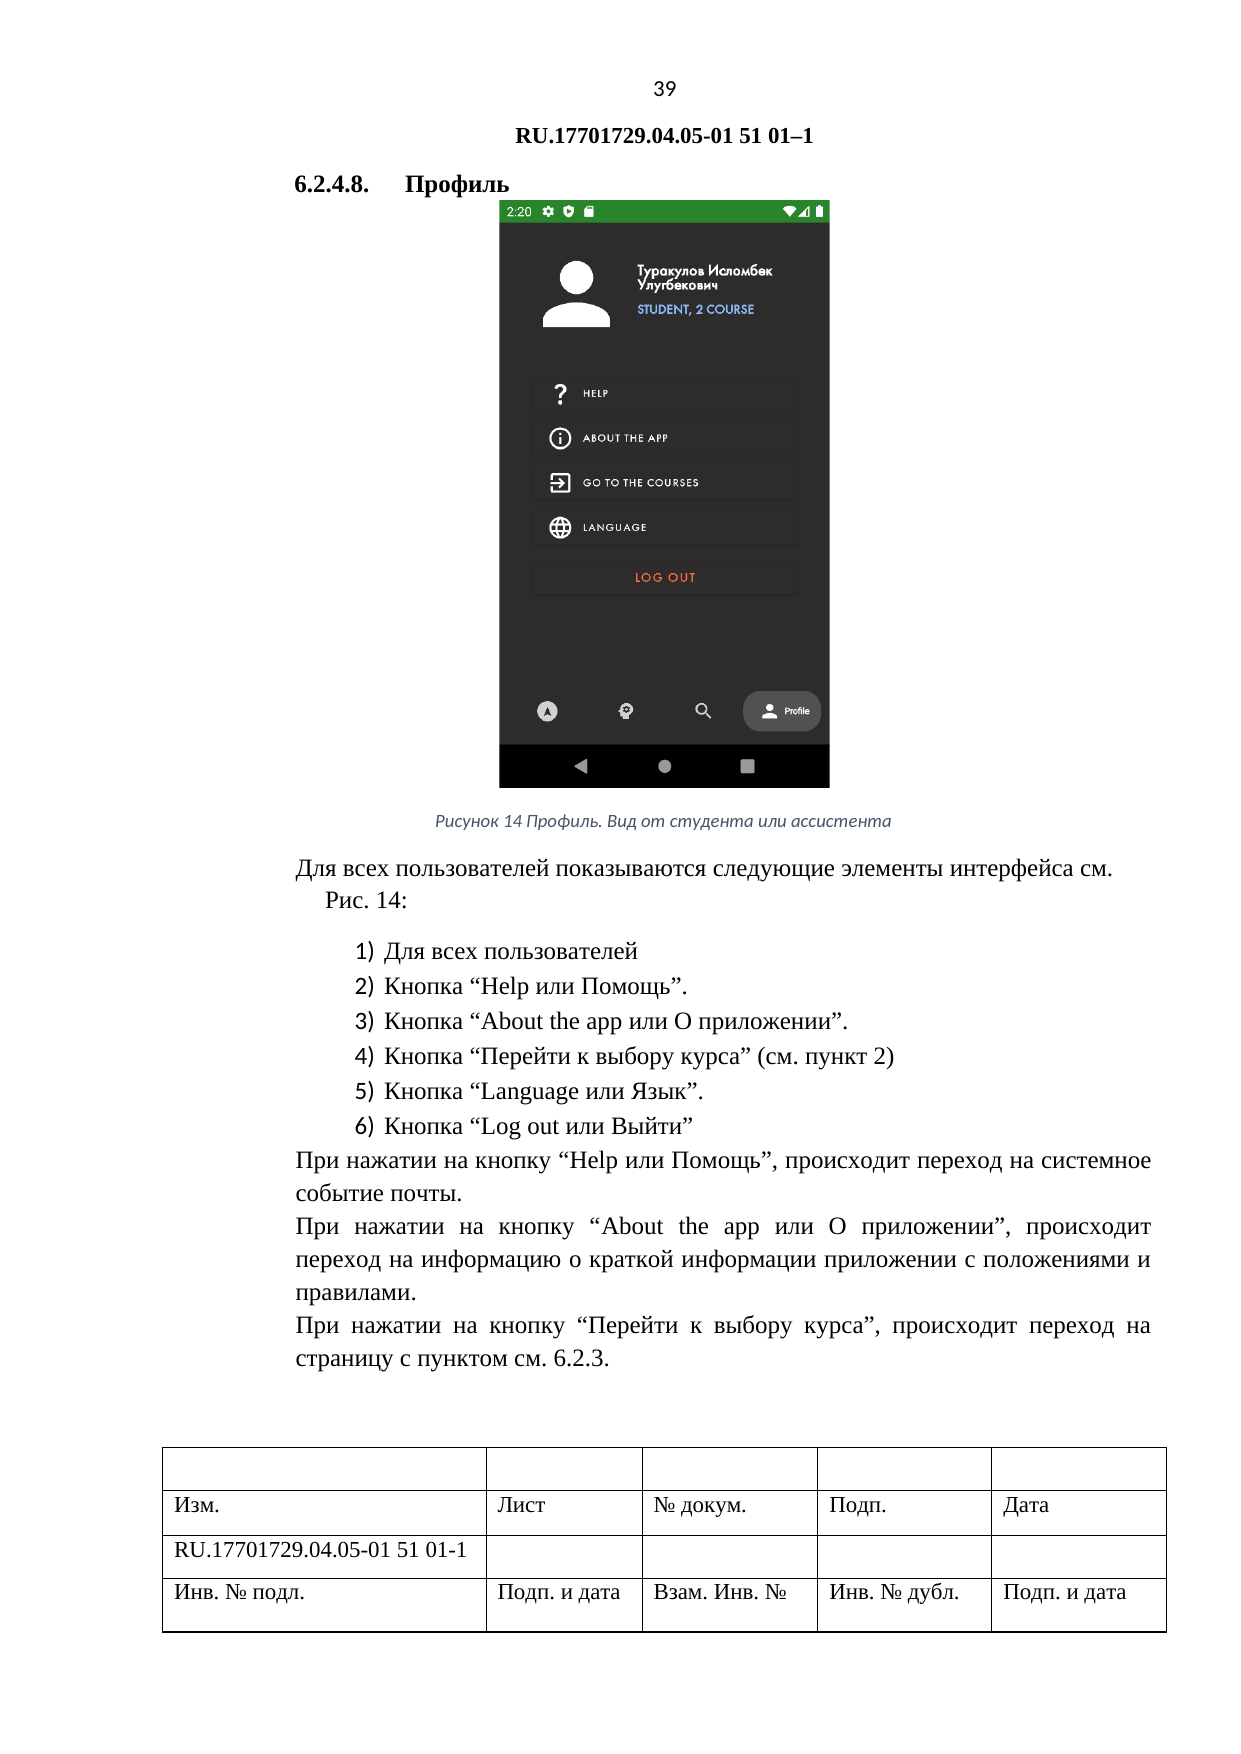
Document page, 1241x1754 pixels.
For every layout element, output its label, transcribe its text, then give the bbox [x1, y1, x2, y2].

list Кнопка “Language или Язык”. [354, 1075, 1152, 1106]
list При нажатии на кнопку “Help или Помощь”, происходит переход на системное событие почты. [295, 1145, 1152, 1207]
list При нажатии на кнопку “About the app или О приложении”, происходит переход на информацию о краткой информации приложении с положениями и правилами. [295, 1211, 1152, 1306]
list Кнопка “Help или Помощь”. [354, 970, 1152, 1001]
list При нажатии на кнопку “Перейти к выбору курса”, происходит переход на страницу с пунктом см. 6.2.3. [295, 1310, 1152, 1372]
list Для всех пользователей [354, 935, 1152, 966]
picture [499, 200, 830, 788]
list Кнопка “Log out или Выйти” [354, 1110, 1152, 1141]
subtitle Профиль [294, 169, 1152, 198]
list Кнопка “Перейти к выбору курса” (см. пункт 2) [354, 1040, 1152, 1071]
list Кнопка “About the app или О приложении”. [354, 1005, 1152, 1036]
text Для всех пользователей показываются следующие элементы интерфейса см. Рис. 14: [295, 853, 1152, 914]
